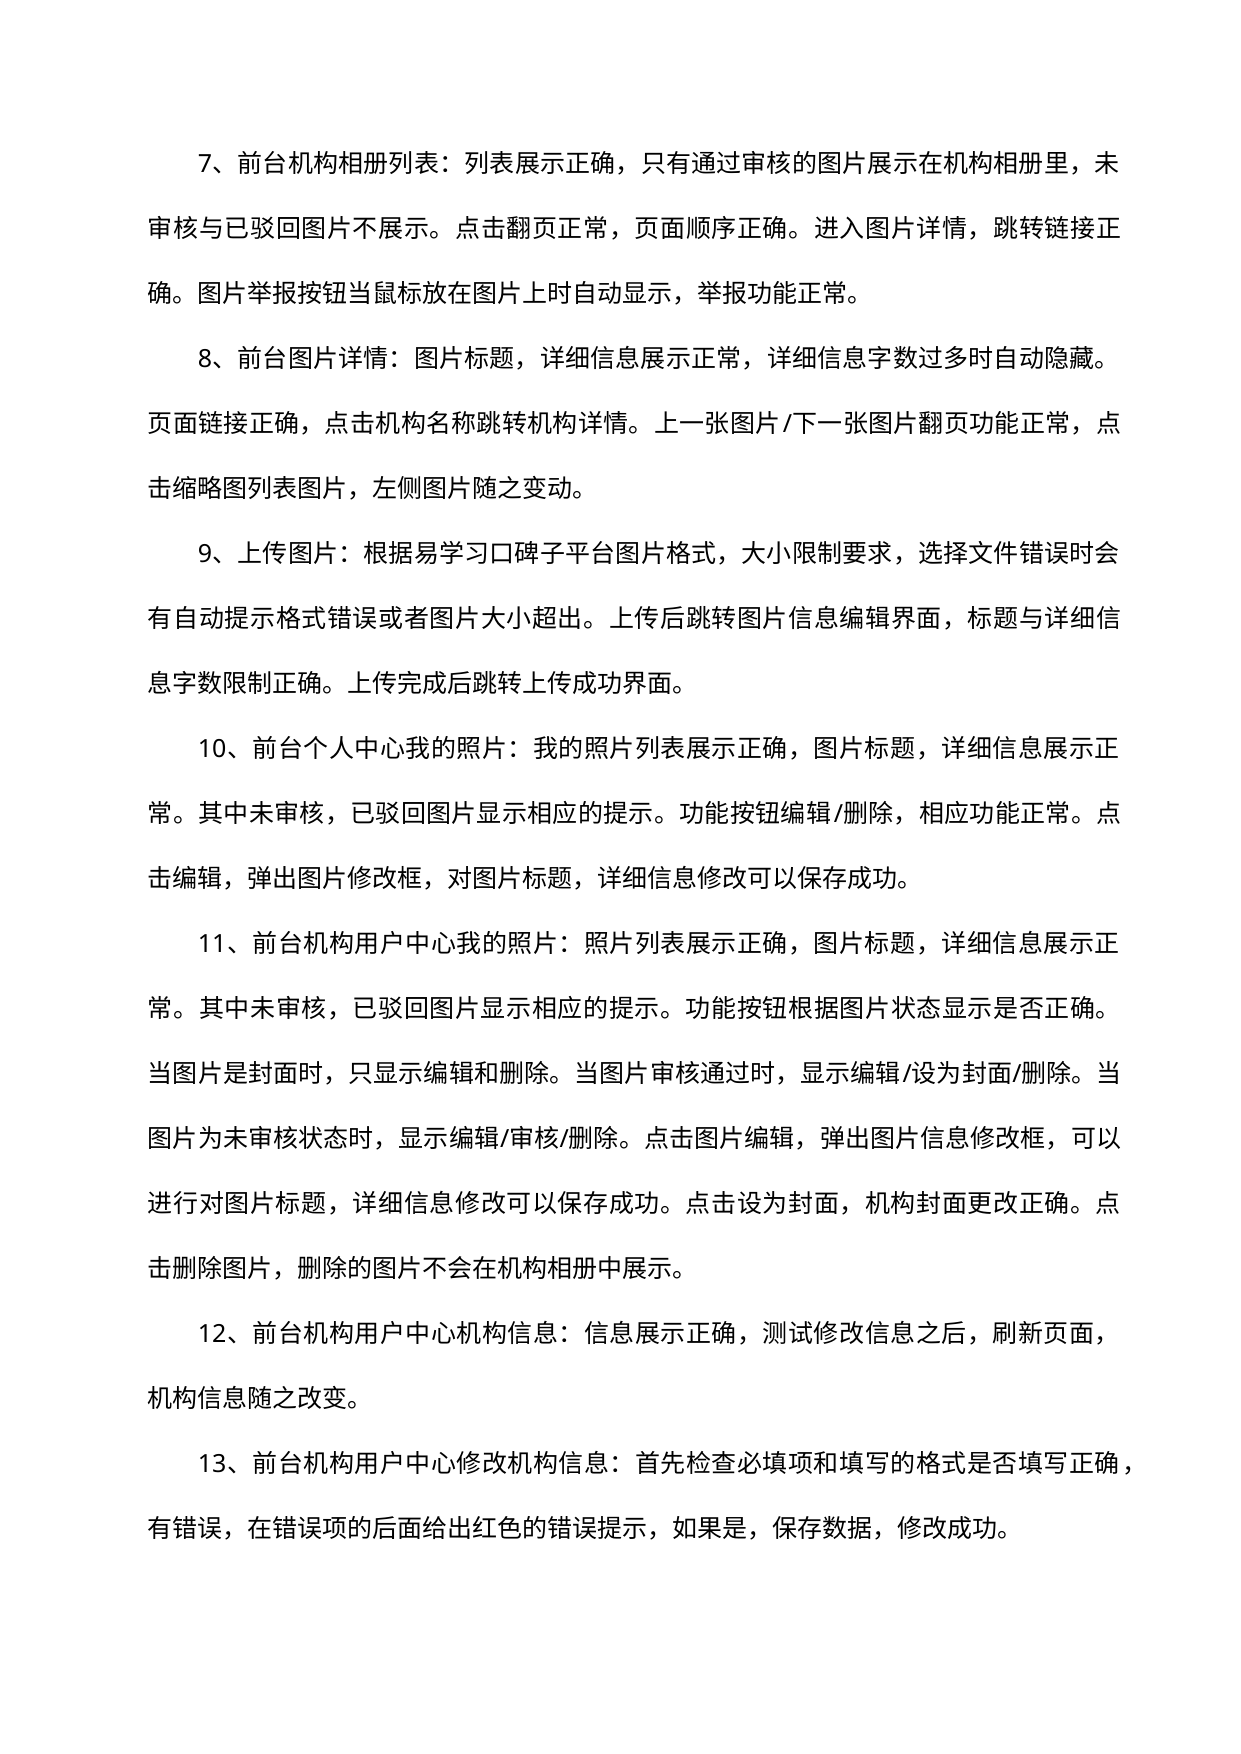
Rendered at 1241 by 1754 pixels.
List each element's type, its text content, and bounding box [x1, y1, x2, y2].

text 12、前台机构用户中心机构信息：信息展示正确，测试修改信息之后，刷新页面，机构信息随之改变。 [148, 1299, 1122, 1429]
text 11、前台机构用户中心我的照片：照片列表展示正确，图片标题，详细信息展示正常。其中未审核，已驳回图片显示相应的提示。功能按钮根据图片状态显示是否正确。当图片是封面时，只显示编辑和删除。当图片审核通过时，显示编辑/设为封面/删除。当图片为未审核状态时，显示编辑/审核/删除。点击图片编辑，弹出图片信息修改框，可以进行对图片标题，详细信息修改可以保存成功。点击设为封面，机构封面更改正确。点击删除图片，删除的图片不会在机构相册中展示。 [148, 909, 1122, 1299]
text 7、前台机构相册列表：列表展示正确，只有通过审核的图片展示在机构相册里，未审核与已驳回图片不展示。点击翻页正常，页面顺序正确。进入图片详情，跳转链接正确。图片举报按钮当鼠标放在图片上时自动显示，举报功能正常。 [148, 129, 1122, 324]
text 8、前台图片详情：图片标题，详细信息展示正常，详细信息字数过多时自动隐藏。页面链接正确，点击机构名称跳转机构详情。上一张图片/下一张图片翻页功能正常，点击缩略图列表图片，左侧图片随之变动。 [148, 324, 1122, 519]
text 13、前台机构用户中心修改机构信息：首先检查必填项和填写的格式是否填写正确，有错误，在错误项的后面给出红色的错误提示，如果是，保存数据，修改成功。 [148, 1429, 1122, 1559]
text 9、上传图片：根据易学习口碑子平台图片格式，大小限制要求，选择文件错误时会有自动提示格式错误或者图片大小超出。上传后跳转图片信息编辑界面，标题与详细信息字数限制正确。上传完成后跳转上传成功界面。 [148, 519, 1122, 714]
text 10、前台个人中心我的照片：我的照片列表展示正确，图片标题，详细信息展示正常。其中未审核，已驳回图片显示相应的提示。功能按钮编辑/删除，相应功能正常。点击编辑，弹出图片修改框，对图片标题，详细信息修改可以保存成功。 [148, 714, 1122, 909]
